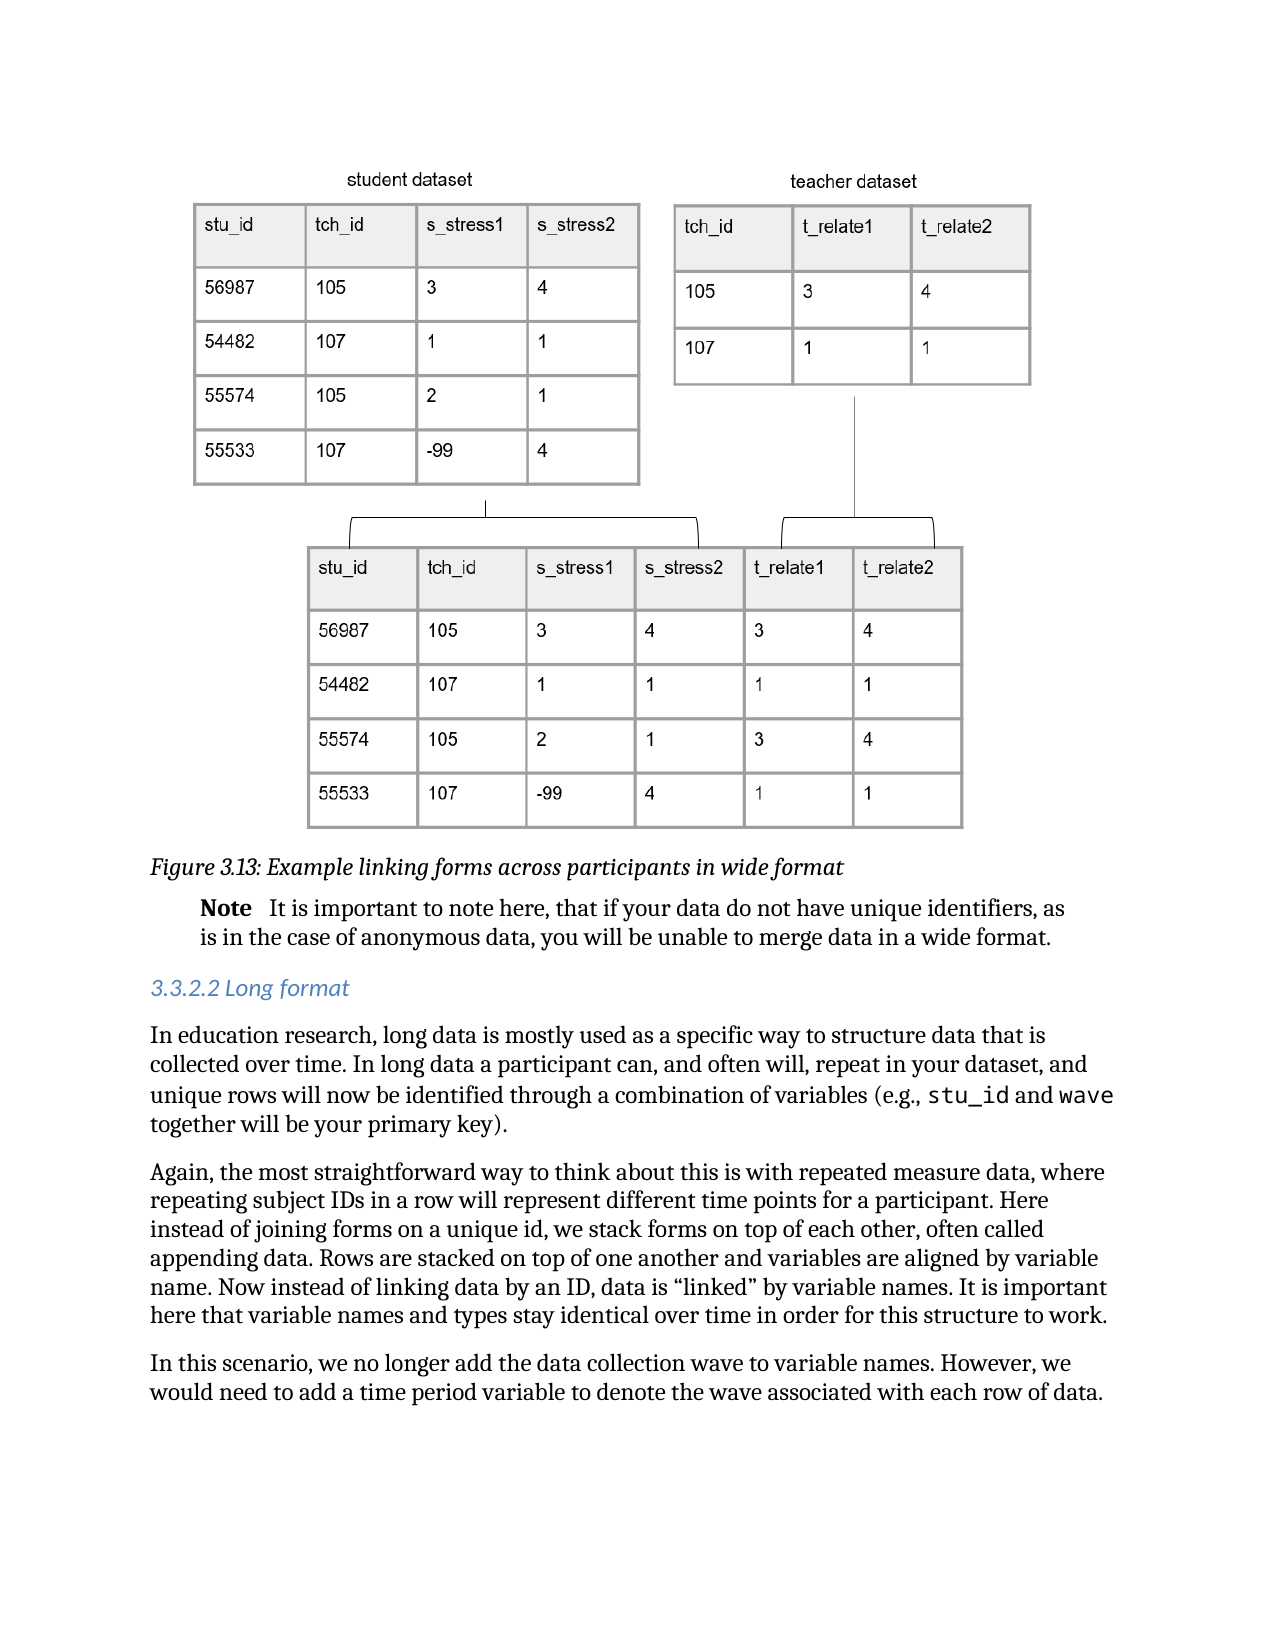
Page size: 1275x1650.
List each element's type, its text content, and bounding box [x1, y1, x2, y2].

picture [168, 150, 1044, 832]
text Note It is important to note here, that if your data do not have unique identifiers, as is in the case of anonymous data, you will be unable to merge data in a wide format. [200, 894, 1075, 951]
text Again, the most straightforward way to think about this is with repeated measure data, where repeating subject IDs in a row will represent different time points for a participant. Here instead of joining forms on a unique id, we stack forms on top of each other, often called appending data. Rows are stacked on top of one another and variables are aligned by variable name. Now instead of linking data by an ID, data is “linked” by variable names. It is important here that variable names and types stay identical over time in order for this structure to work. [150, 1157, 1125, 1330]
text In education research, long data is mostly used as a specific way to structure data that is collected over time. In long data a participant can, and often will, repeat in your dataset, and unique rows will now be identified through a combination of variables (e.g., stu_id and wave together will be your primary key). [150, 1021, 1125, 1139]
text Figure 3.13: Example linking forms across participants in wide format [150, 852, 1125, 881]
text In this scenario, we no longer add the data collection wave to variable names. However, we would need to add a time period variable to denote the wave associated with each row of data. [150, 1349, 1125, 1406]
subtitle 3.3.2.2 Long format [150, 972, 1125, 1002]
